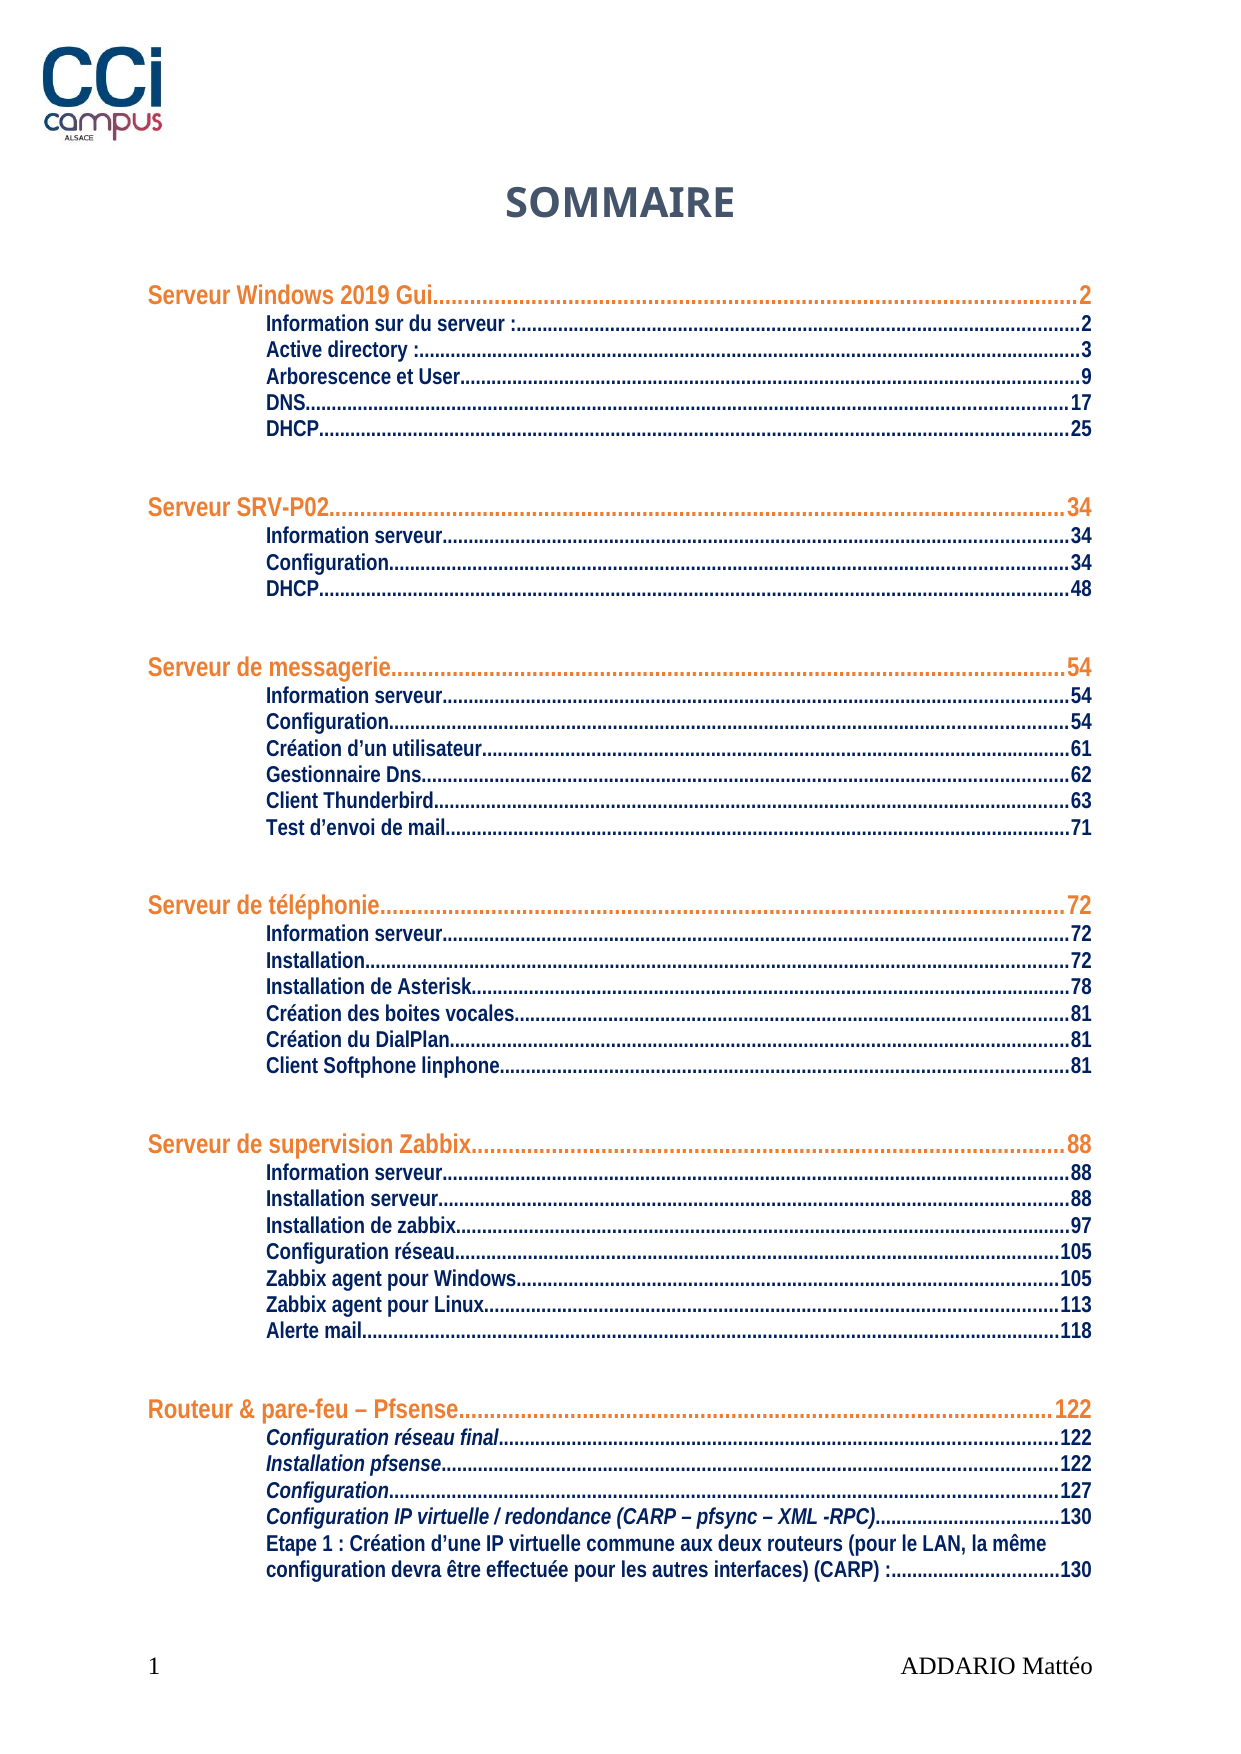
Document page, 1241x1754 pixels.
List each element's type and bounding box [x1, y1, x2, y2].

picture [35, 26, 182, 148]
